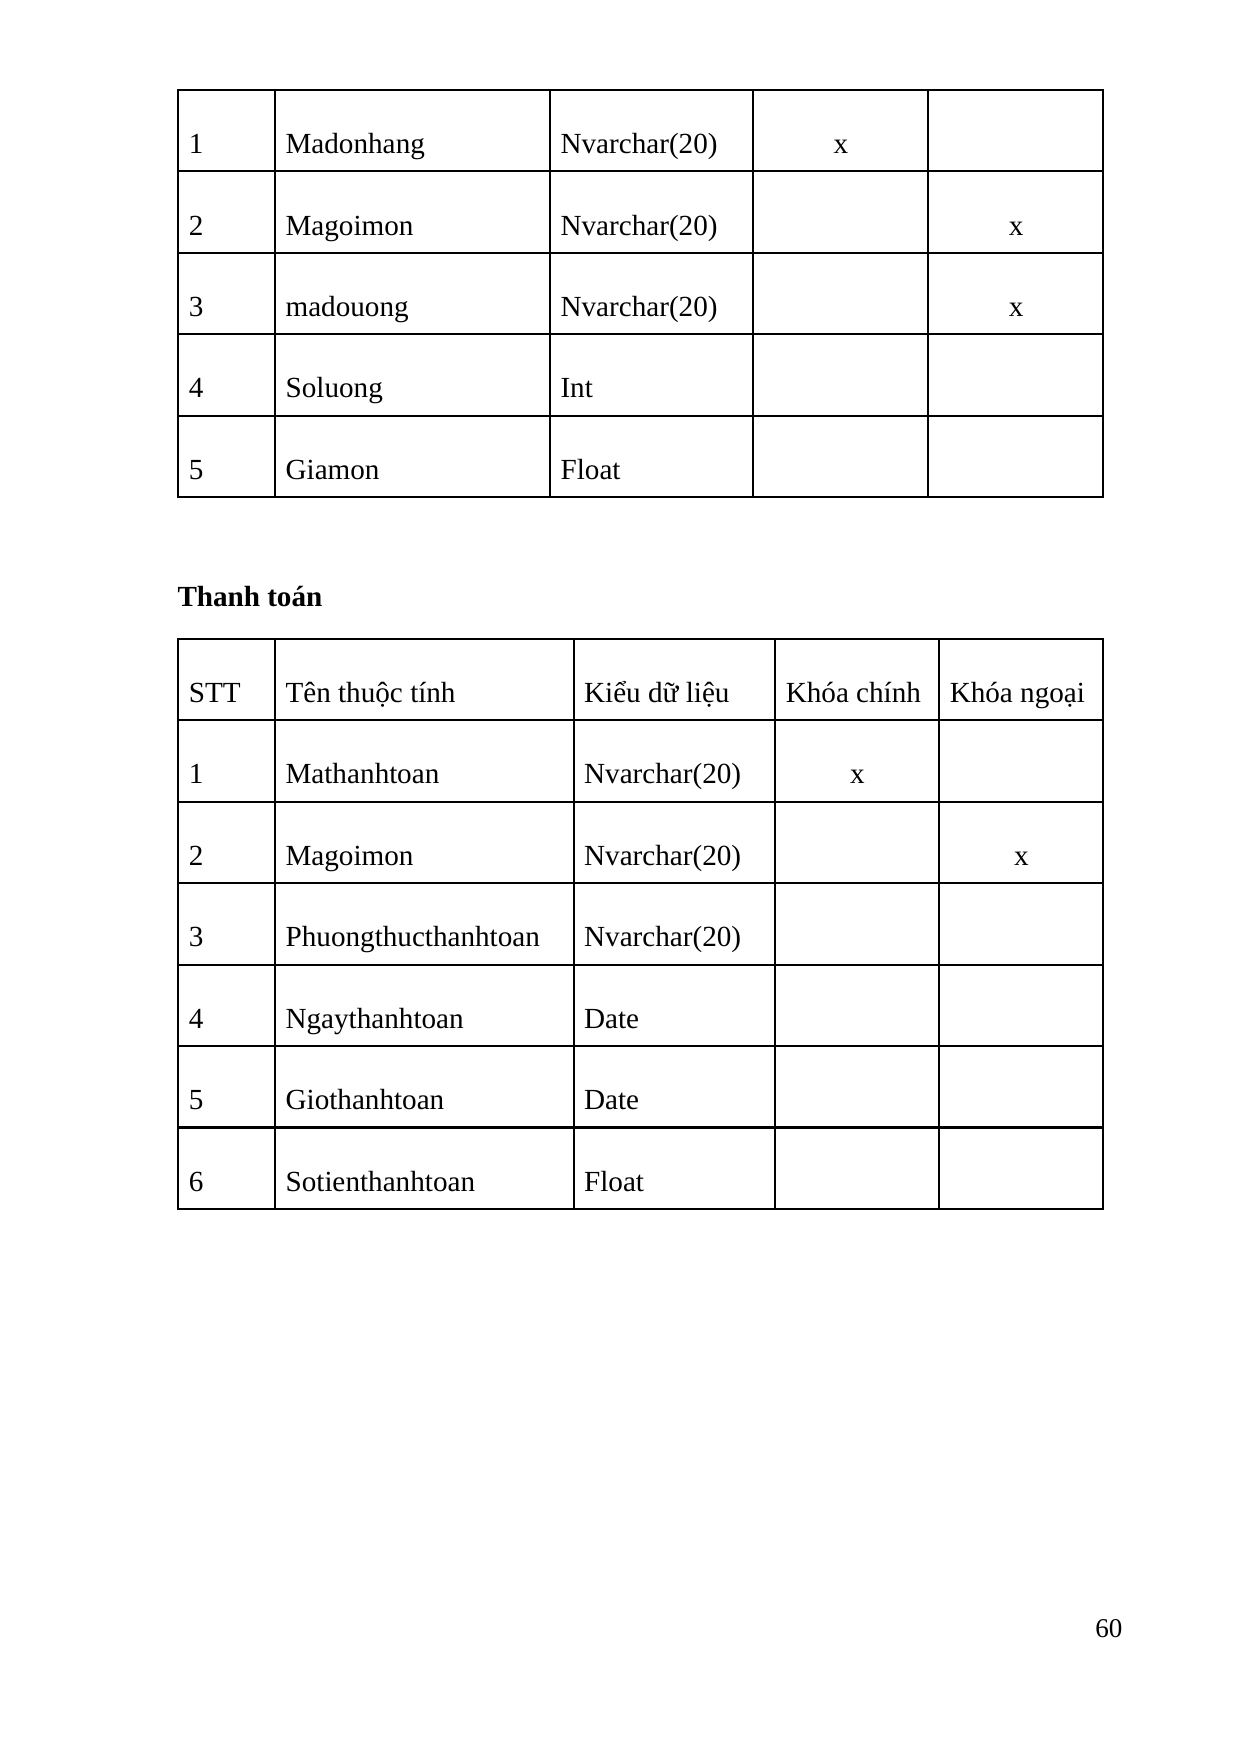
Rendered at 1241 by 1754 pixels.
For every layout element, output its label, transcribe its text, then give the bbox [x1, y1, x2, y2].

table_cell x [940, 803, 1102, 882]
table_cell 5 [179, 417, 274, 496]
table_cell Madonhang [276, 91, 549, 170]
table_cell 2 [179, 803, 274, 882]
table_cell 2 [179, 172, 274, 252]
table_cell Magoimon [276, 172, 549, 252]
table_cell madouong [276, 254, 549, 333]
table_cell Nvarchar(20) [551, 172, 752, 252]
table_cell [940, 1047, 1102, 1126]
table_cell Float [551, 417, 752, 496]
table_cell Sotienthanhtoan [276, 1129, 573, 1208]
table_cell [754, 417, 927, 496]
table_cell [776, 803, 938, 882]
table_cell Giothanhtoan [276, 1047, 573, 1126]
table_header Tên thuộc tính [276, 640, 573, 719]
text Thanh toán [177, 579, 1122, 613]
table_cell Mathanhtoan [276, 721, 573, 801]
table_cell Nvarchar(20) [551, 254, 752, 333]
table_cell 4 [179, 966, 274, 1045]
table_cell [929, 417, 1102, 496]
table_cell [776, 966, 938, 1045]
table_cell Float [575, 1129, 774, 1208]
table_cell [776, 1129, 938, 1208]
table_cell [929, 91, 1102, 170]
table_header Khóa ngoại [940, 640, 1102, 719]
table_header Khóa chính [776, 640, 938, 719]
table_cell Soluong [276, 335, 549, 414]
table_cell x [776, 721, 938, 801]
table_cell Date [575, 966, 774, 1045]
table_cell [754, 172, 927, 252]
table_cell Nvarchar(20) [575, 803, 774, 882]
table_cell 1 [179, 91, 274, 170]
table_cell 6 [179, 1129, 274, 1208]
table_cell Magoimon [276, 803, 573, 882]
table_cell Ngaythanhtoan [276, 966, 573, 1045]
table_cell [776, 1047, 938, 1126]
table_cell [940, 721, 1102, 801]
table_cell Nvarchar(20) [575, 884, 774, 963]
table_cell Phuongthucthanhtoan [276, 884, 573, 963]
table_cell 3 [179, 254, 274, 333]
table_cell 3 [179, 884, 274, 963]
table_cell Date [575, 1047, 774, 1126]
table_cell [940, 884, 1102, 963]
table_cell [929, 335, 1102, 414]
table_header STT [179, 640, 274, 719]
table_cell [776, 884, 938, 963]
table_cell x [929, 172, 1102, 252]
table_cell x [929, 254, 1102, 333]
table_cell x [754, 91, 927, 170]
table_cell Giamon [276, 417, 549, 496]
table_cell [940, 1129, 1102, 1208]
table_cell [754, 335, 927, 414]
table_cell Int [551, 335, 752, 414]
table_cell Nvarchar(20) [575, 721, 774, 801]
table_cell Nvarchar(20) [551, 91, 752, 170]
table_cell [754, 254, 927, 333]
table_cell 4 [179, 335, 274, 414]
table_cell 1 [179, 721, 274, 801]
table_header Kiểu dữ liệu [575, 640, 774, 719]
table_cell [940, 966, 1102, 1045]
table_cell 5 [179, 1047, 274, 1126]
